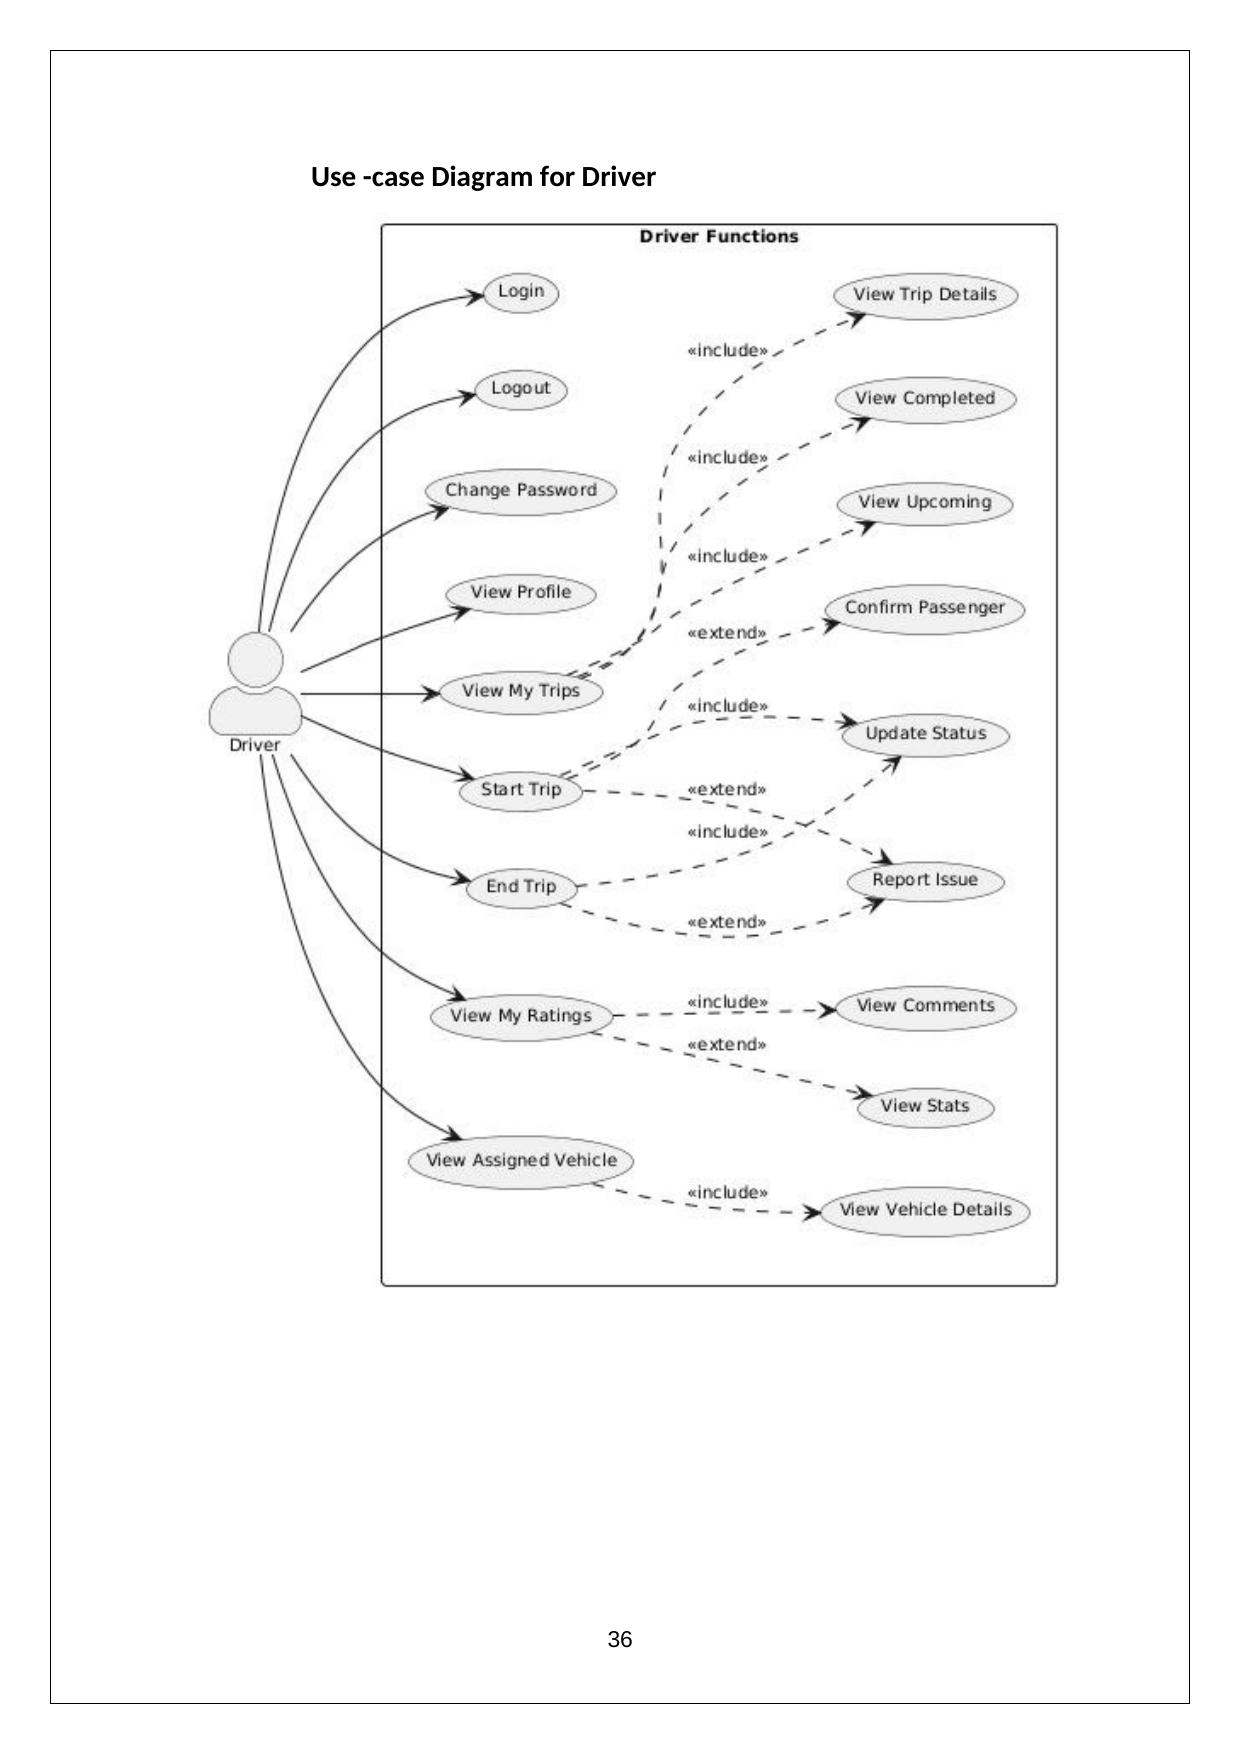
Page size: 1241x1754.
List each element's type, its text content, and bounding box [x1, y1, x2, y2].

picture [199, 212, 1065, 1294]
text Use -case Diagram for Driver [187, 158, 657, 193]
